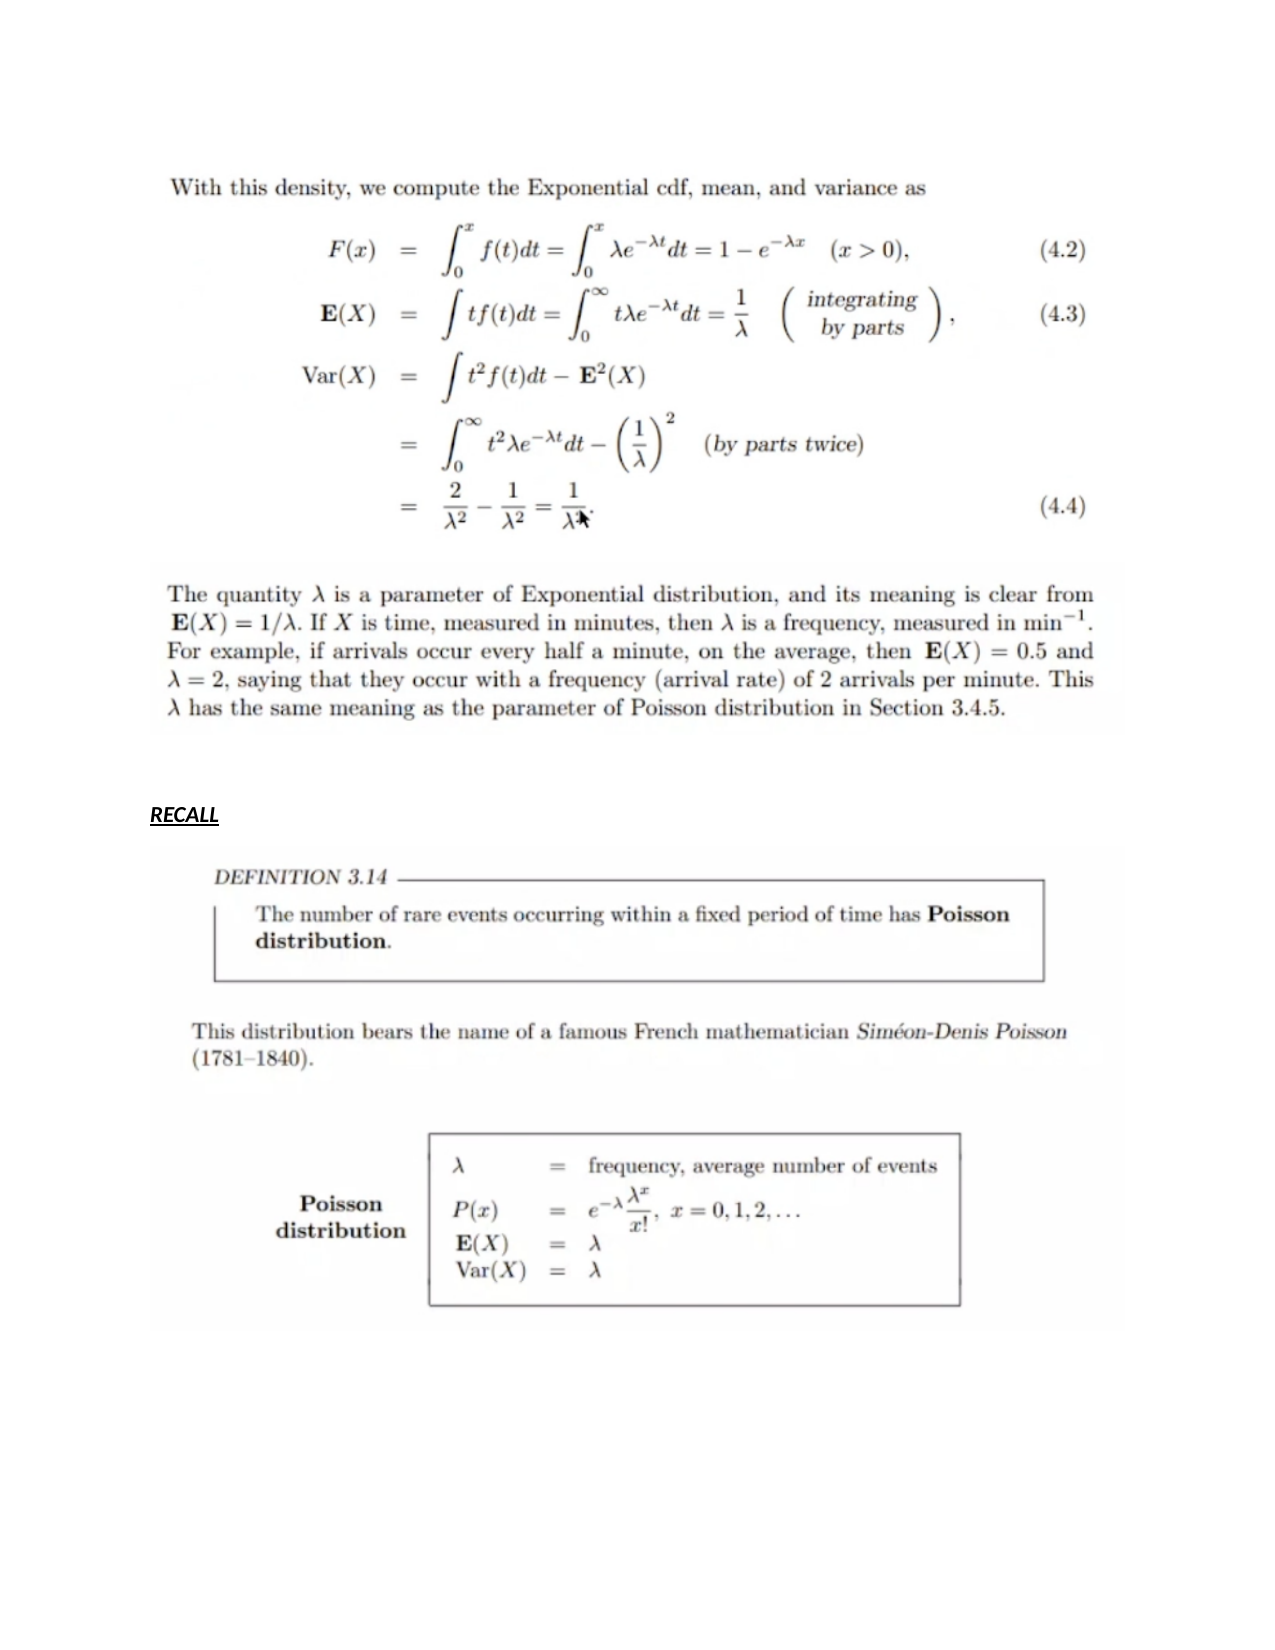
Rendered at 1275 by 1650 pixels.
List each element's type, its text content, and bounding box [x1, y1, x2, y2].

picture [150, 150, 1125, 544]
picture [150, 562, 1125, 735]
picture [150, 846, 1125, 1331]
text RECALL [150, 800, 1125, 828]
